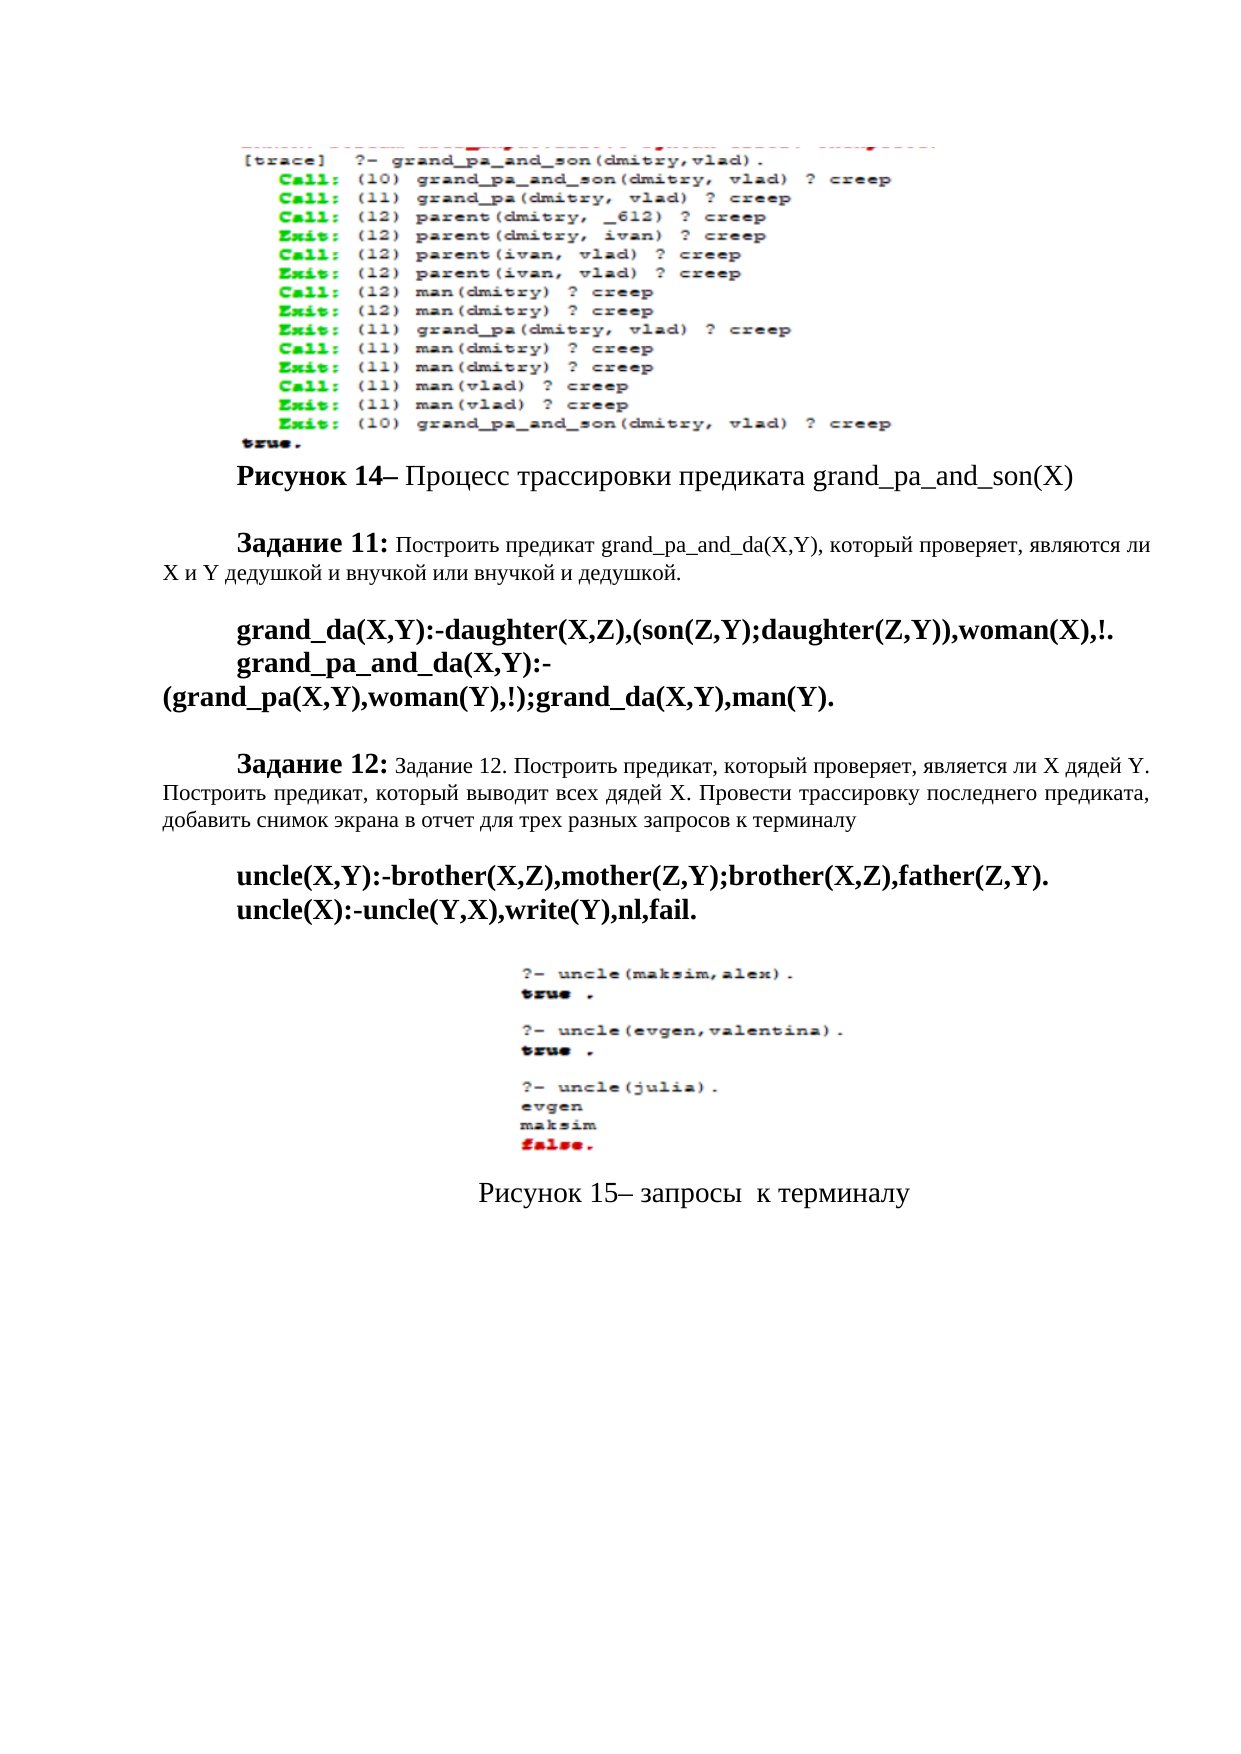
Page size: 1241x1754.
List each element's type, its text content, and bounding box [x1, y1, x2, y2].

text grand_da(X,Y):-daughter(X,Z),(son(Z,Y);daughter(Z,Y)),woman(X),!. [162, 612, 1152, 645]
text Рисунок 14– Процесс трассировки предиката grand_pa_and_son(X) [162, 458, 1152, 492]
text uncle(X,Y):-brother(X,Z),mother(Z,Y);brother(X,Z),father(Z,Y). [162, 858, 1152, 892]
text Задание 11: Построить предикат grand_pa_and_da(X,Y), который проверяет, являются ли X и Y дедушкой и внучкой или внучкой и дедушкой. [162, 526, 1152, 585]
picture [518, 953, 870, 1176]
text Задание 12: Задание 12. Построить предикат, который проверяет, является ли X дядей Y. Построить предикат, который выводит всех дядей X. Провести трассировку последнего предиката, добавить снимок экрана в отчет для трех разных запросов к терминалу [162, 746, 1152, 832]
text uncle(X):-uncle(Y,X),write(Y),nl,fail. [162, 892, 1152, 926]
text grand_pa_and_da(X,Y):-(grand_pa(X,Y),woman(Y),!);grand_da(X,Y),man(Y). [162, 645, 1152, 712]
text Рисунок 15– запросы к терминалу [162, 1175, 1152, 1209]
picture [236, 147, 935, 459]
